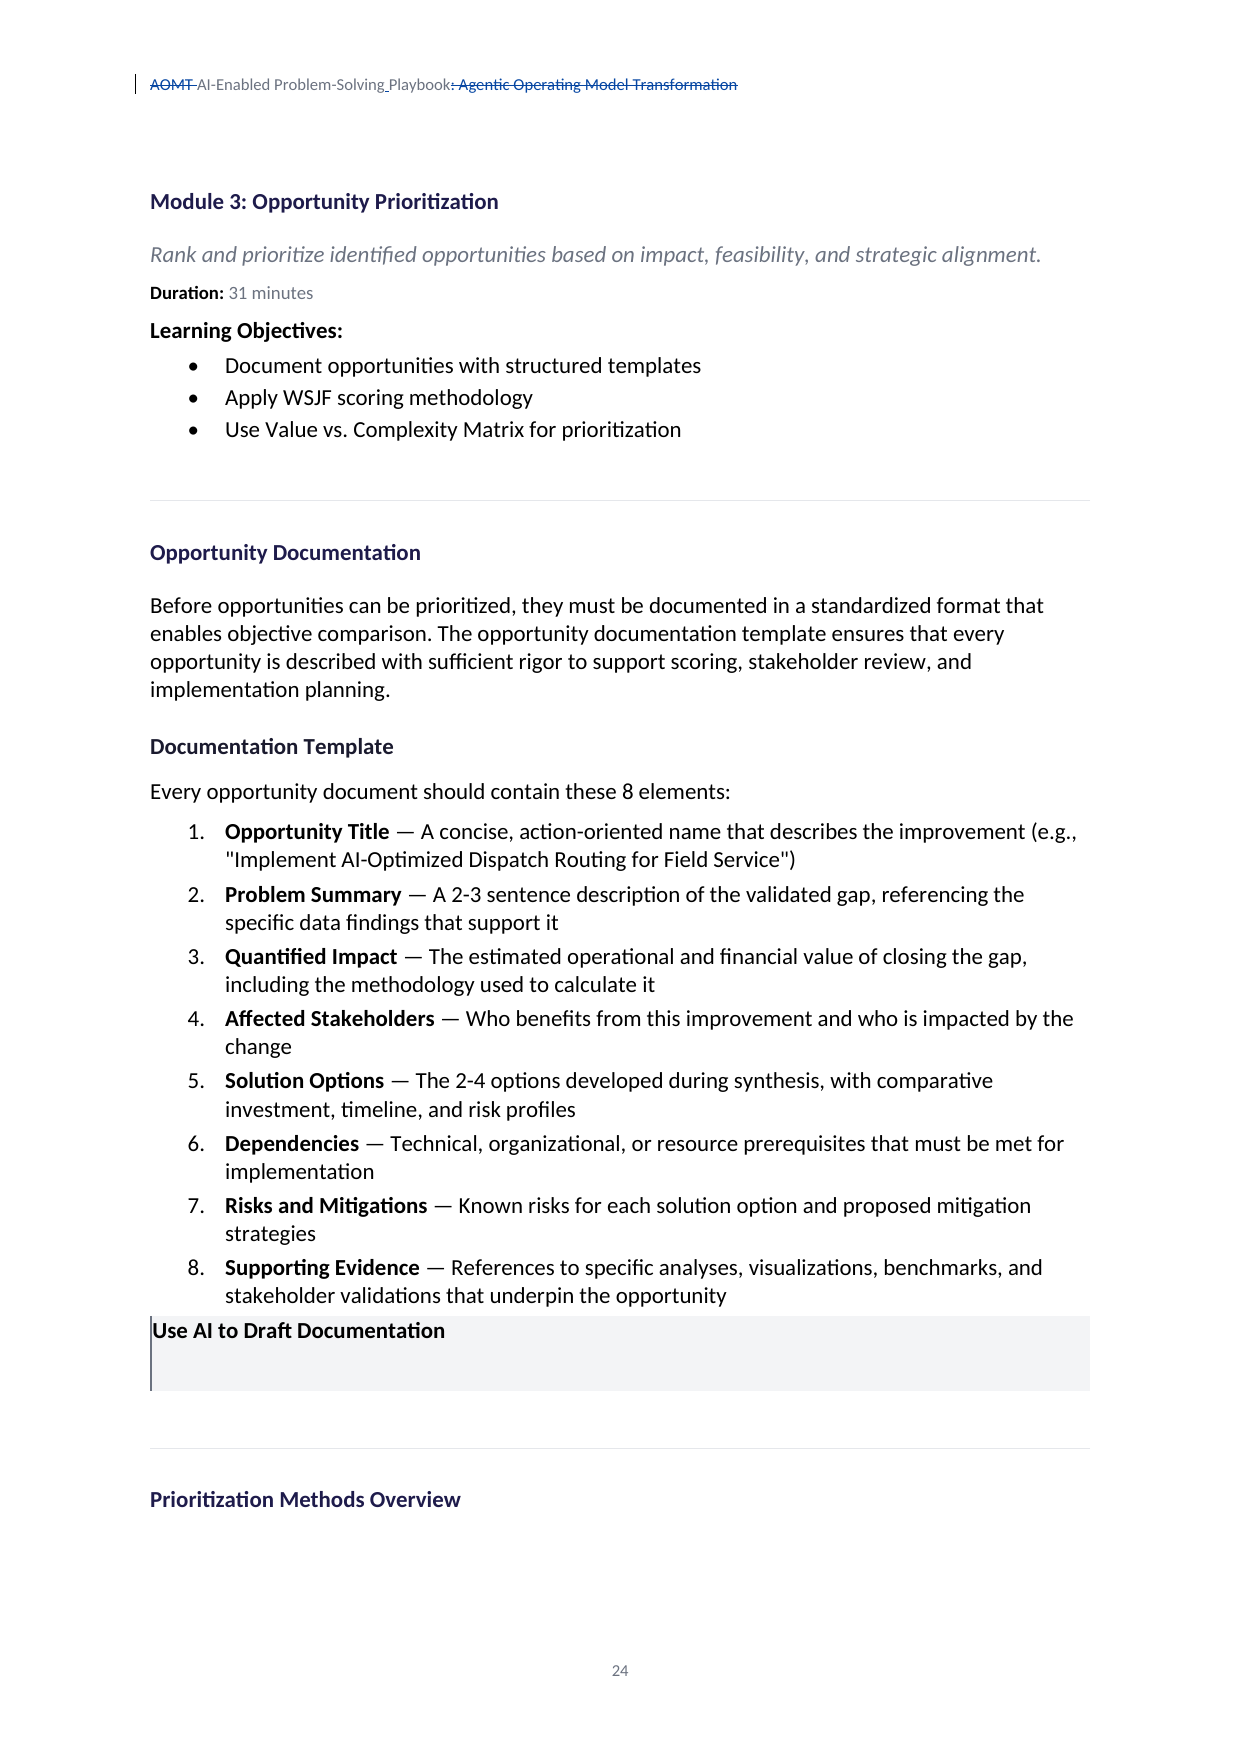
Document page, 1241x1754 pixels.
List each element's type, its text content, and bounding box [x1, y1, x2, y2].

text Before opportunities can be prioritized, they must be documented in a standardized format that enables objective comparison. The opportunity documentation template ensures that every opportunity is described with sufficient rigor to support scoring, stakeholder review, and implementation planning. [150, 591, 1090, 703]
list Dependencies — Technical, organizational, or resource prerequisites that must be met for implementation [187, 1129, 1090, 1185]
list Affected Stakeholders — Who benefits from this improvement and who is impacted by the change [187, 1004, 1090, 1060]
list Opportunity Title — A concise, action-oriented name that describes the improvement (e.g., "Implement AI-Optimized Dispatch Routing for Field Service") [187, 817, 1090, 873]
text Learning Objectives: [150, 316, 1090, 344]
list Use Value vs. Complexity Matrix for prioritization [187, 415, 1090, 443]
list Problem Summary — A 2-3 sentence description of the validated gap, referencing the specific data findings that support it [187, 880, 1090, 936]
text Every opportunity document should contain these 8 elements: [150, 777, 1090, 805]
subtitle Opportunity Documentation [150, 538, 1090, 566]
subtitle Documentation Template [150, 732, 1090, 760]
list Quantified Impact — The estimated operational and financial value of closing the gap, including the methodology used to calculate it [187, 942, 1090, 998]
subtitle Prioritization Methods Overview [150, 1486, 1090, 1513]
list Supporting Evidence — References to specific analyses, visualizations, benchmarks, and stakeholder validations that underpin the opportunity [187, 1253, 1090, 1309]
list Apply WSJF scoring methodology [187, 383, 1090, 411]
text Rank and prioritize identified opportunities based on impact, feasibility, and strategic alignment. [150, 241, 1090, 268]
list Document opportunities with structured templates [187, 351, 1090, 379]
list Risks and Mitigations — Known risks for each solution option and proposed mitigation strategies [187, 1191, 1090, 1247]
text Duration: 31 minutes [150, 281, 1090, 304]
list Solution Options — The 2-4 options developed during synthesis, with comparative investment, timeline, and risk profiles [187, 1067, 1090, 1123]
table_header Use AI to Draft Documentation [152, 1316, 1090, 1391]
subtitle Module 3: Opportunity Prioritization [150, 187, 1090, 216]
